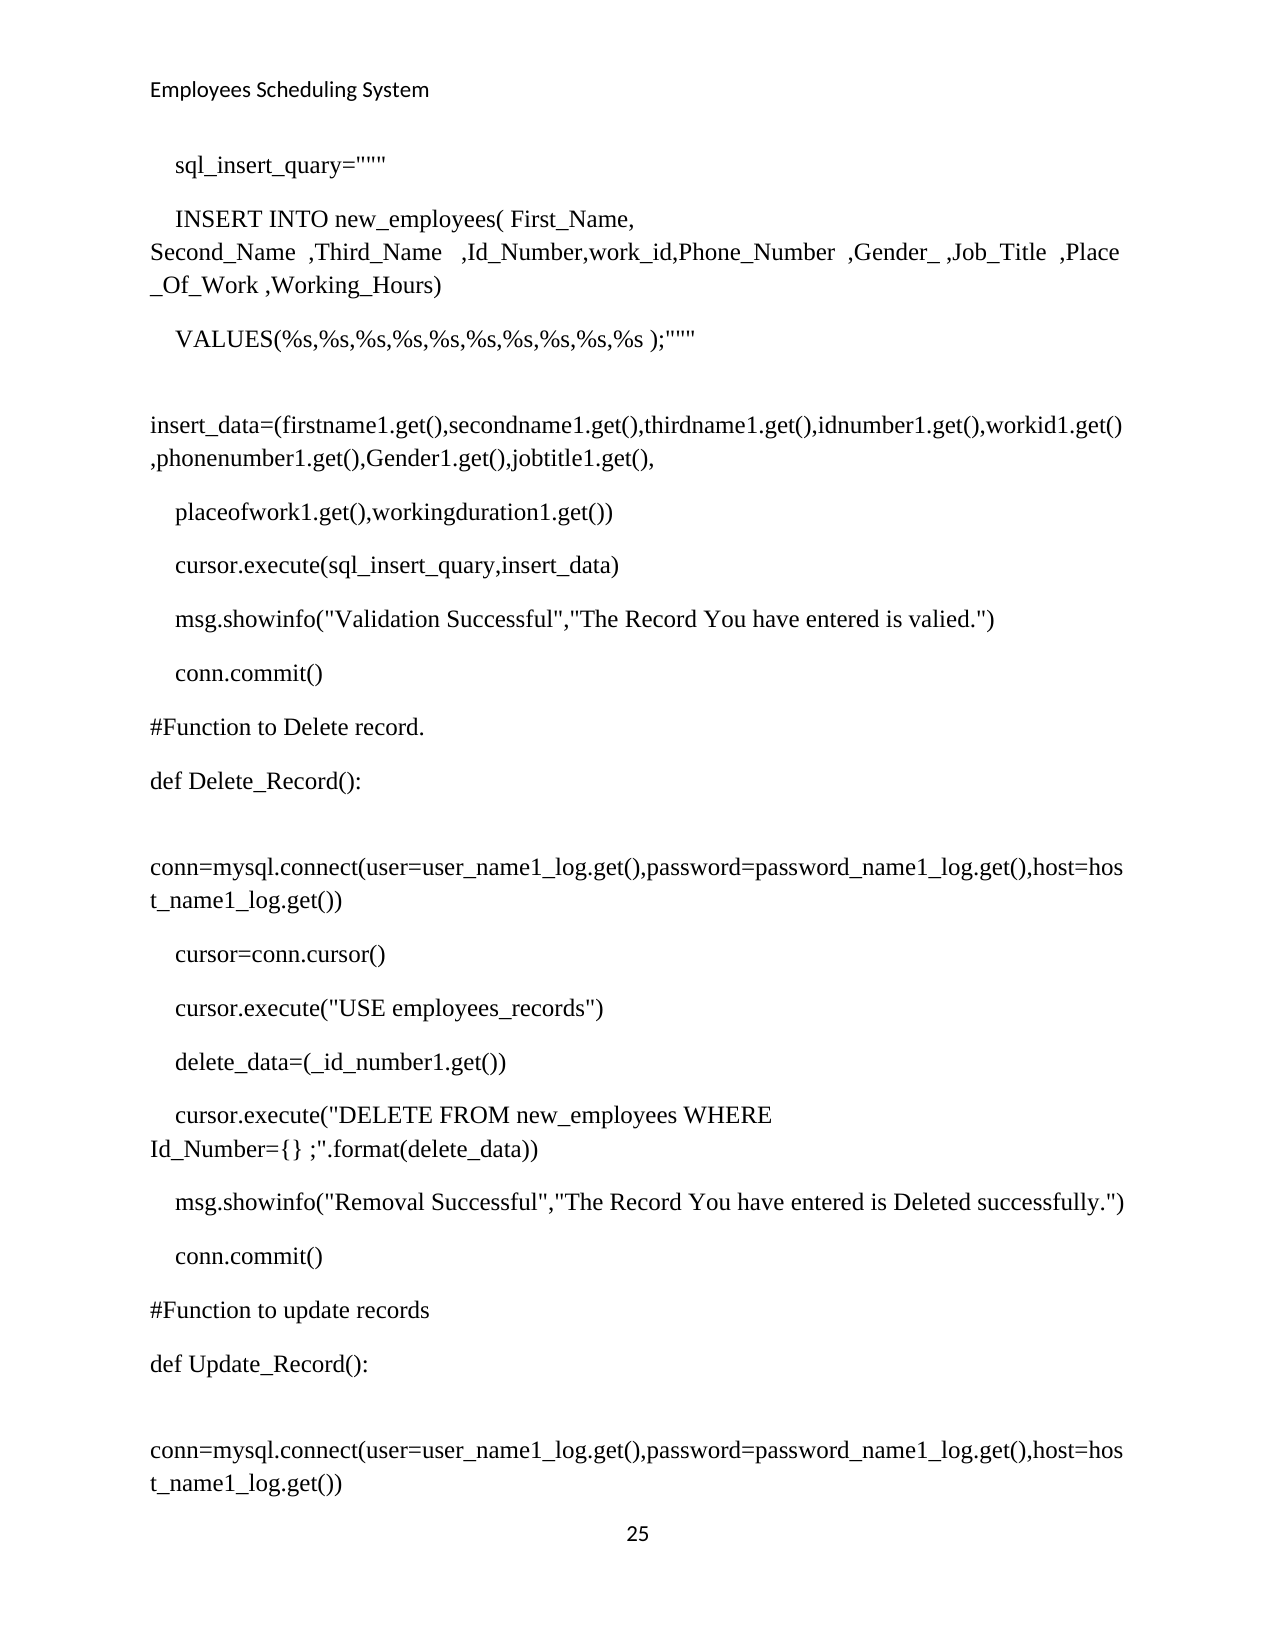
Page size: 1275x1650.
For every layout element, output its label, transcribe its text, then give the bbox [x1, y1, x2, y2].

text msg.showinfo("Removal Successful","The Record You have entered is Deleted successfully.") [150, 1187, 1125, 1216]
text cursor.execute(sql_insert_quary,insert_data) [150, 551, 1125, 579]
text msg.showinfo("Validation Successful","The Record You have entered is valied.") [150, 604, 1125, 633]
text conn=mysql.connect(user=user_name1_log.get(),password=password_name1_log.get(),host=host_name1_log.get()) [150, 1403, 1125, 1497]
text INSERT INTO new_employees( First_Name, Second_Name ,Third_Name ,Id_Number,work_id,Phone_Number ,Gender_ ,Job_Title ,Place_Of_Work ,Working_Hours) [150, 204, 1125, 299]
text VALUES(%s,%s,%s,%s,%s,%s,%s,%s,%s,%s );""" [150, 324, 1125, 352]
text conn.commit() [150, 658, 1125, 687]
text placeofwork1.get(),workingduration1.get()) [150, 497, 1125, 526]
text delete_data=(_id_number1.get()) [150, 1047, 1125, 1076]
text def Update_Record(): [150, 1349, 1125, 1378]
text conn.commit() [150, 1241, 1125, 1270]
text #Function to update records [150, 1295, 1125, 1324]
text #Function to Delete record. [150, 712, 1125, 741]
text def Delete_Record(): [150, 766, 1125, 795]
text conn=mysql.connect(user=user_name1_log.get(),password=password_name1_log.get(),host=host_name1_log.get()) [150, 820, 1125, 914]
text cursor.execute("DELETE FROM new_employees WHERE Id_Number={} ;".format(delete_data)) [150, 1101, 1125, 1162]
text insert_data=(firstname1.get(),secondname1.get(),thirdname1.get(),idnumber1.get(),workid1.get(),phonenumber1.get(),Gender1.get(),jobtitle1.get(), [150, 378, 1125, 472]
text cursor.execute("USE employees_records") [150, 993, 1125, 1022]
text cursor=conn.cursor() [150, 939, 1125, 968]
text sql_insert_quary=""" [150, 150, 1125, 179]
